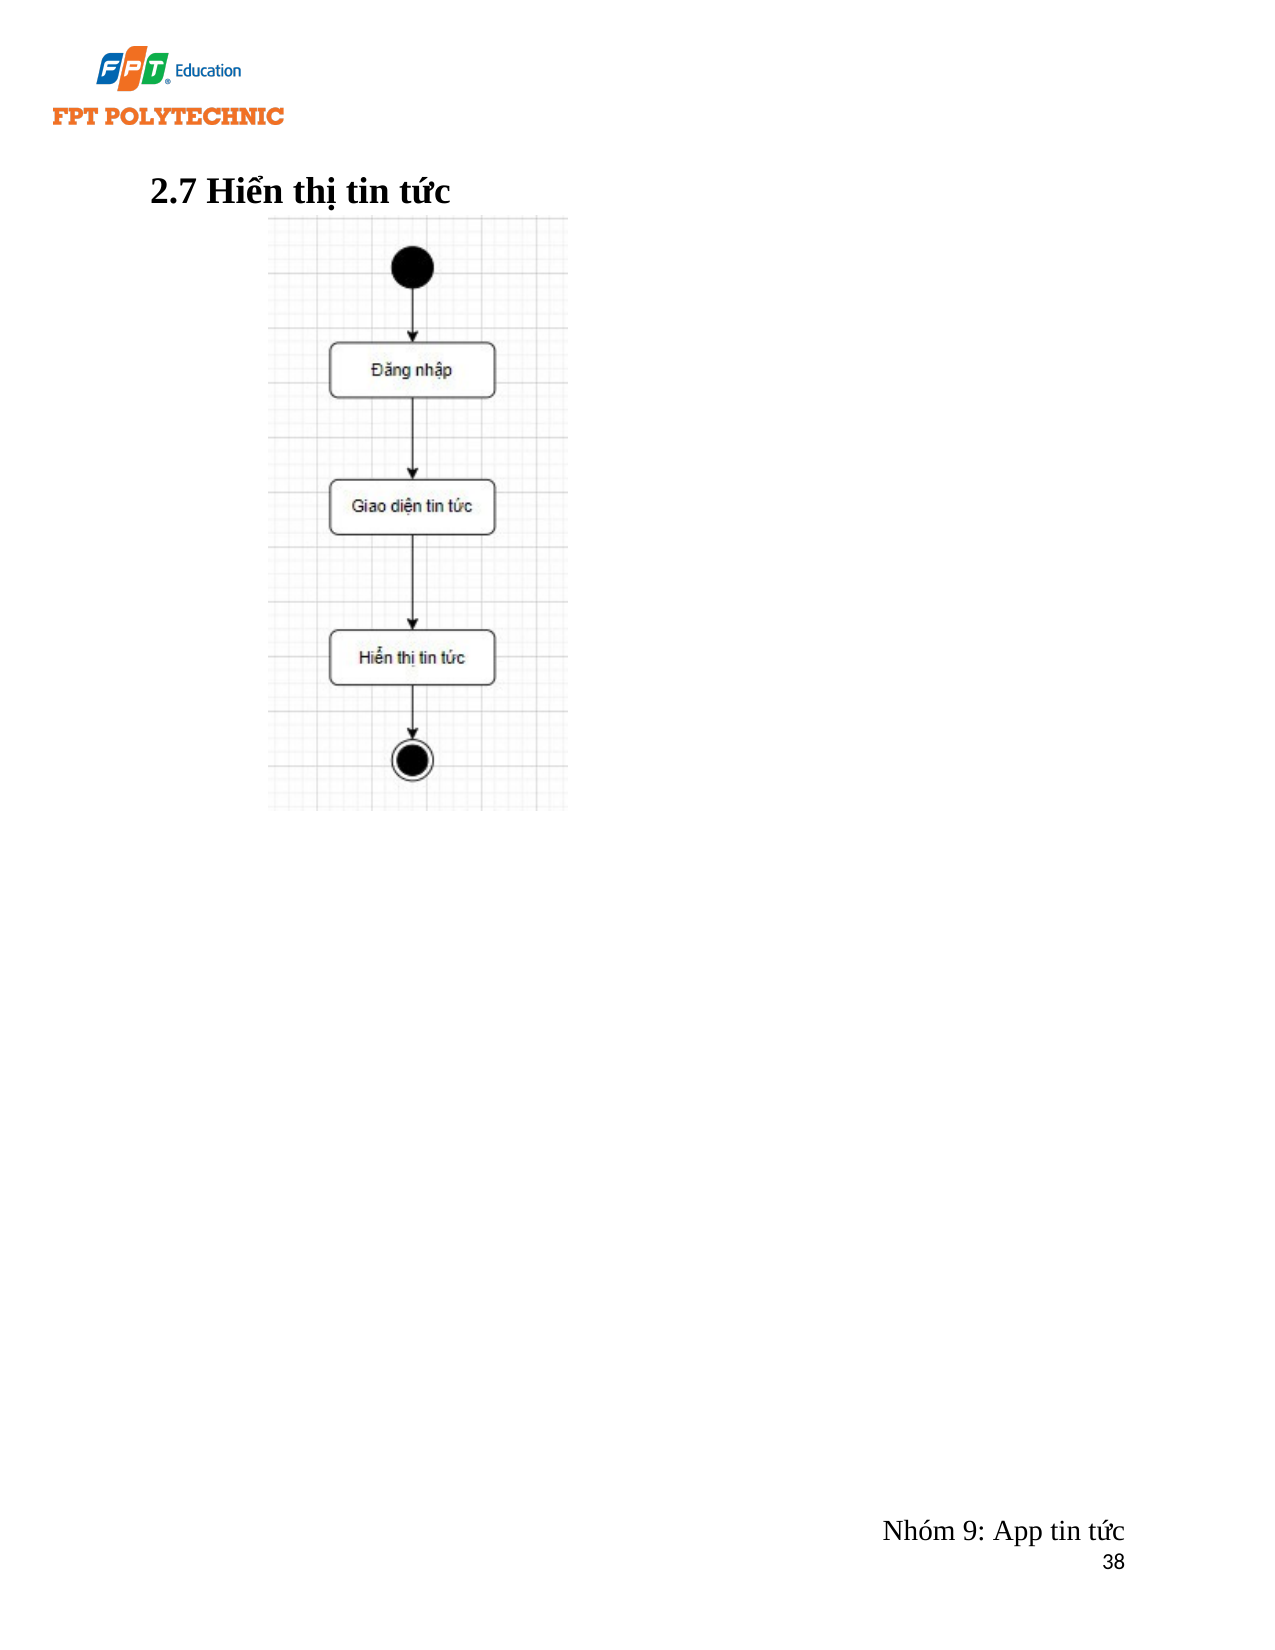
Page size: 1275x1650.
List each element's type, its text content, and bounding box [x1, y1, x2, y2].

picture [268, 215, 568, 811]
subtitle 2.7 Hiển thị tin tức [150, 169, 1125, 212]
picture [53, 46, 284, 125]
